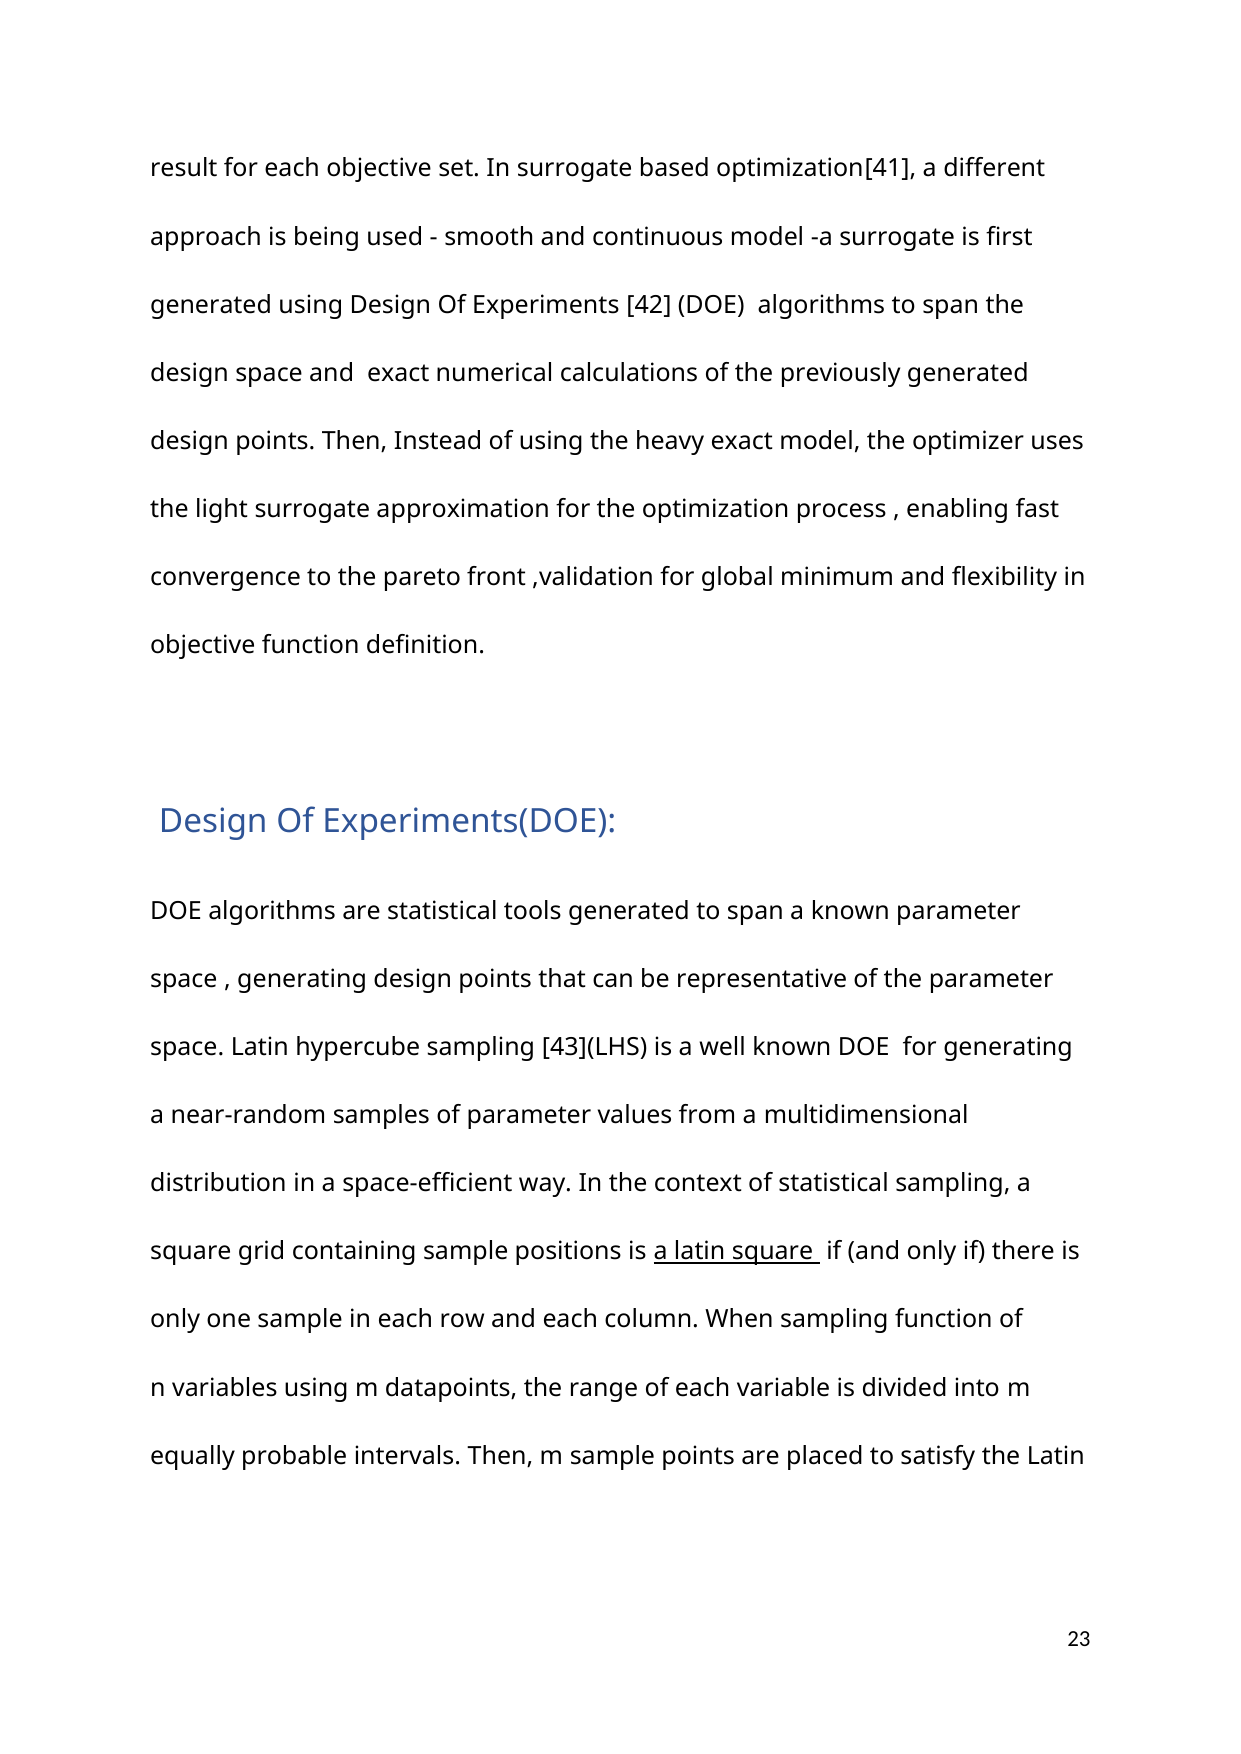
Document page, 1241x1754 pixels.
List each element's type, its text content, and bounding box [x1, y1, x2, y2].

subtitle Design Of Experiments(DOE): [150, 796, 1090, 842]
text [150, 892, 1090, 1471]
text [150, 150, 1090, 661]
